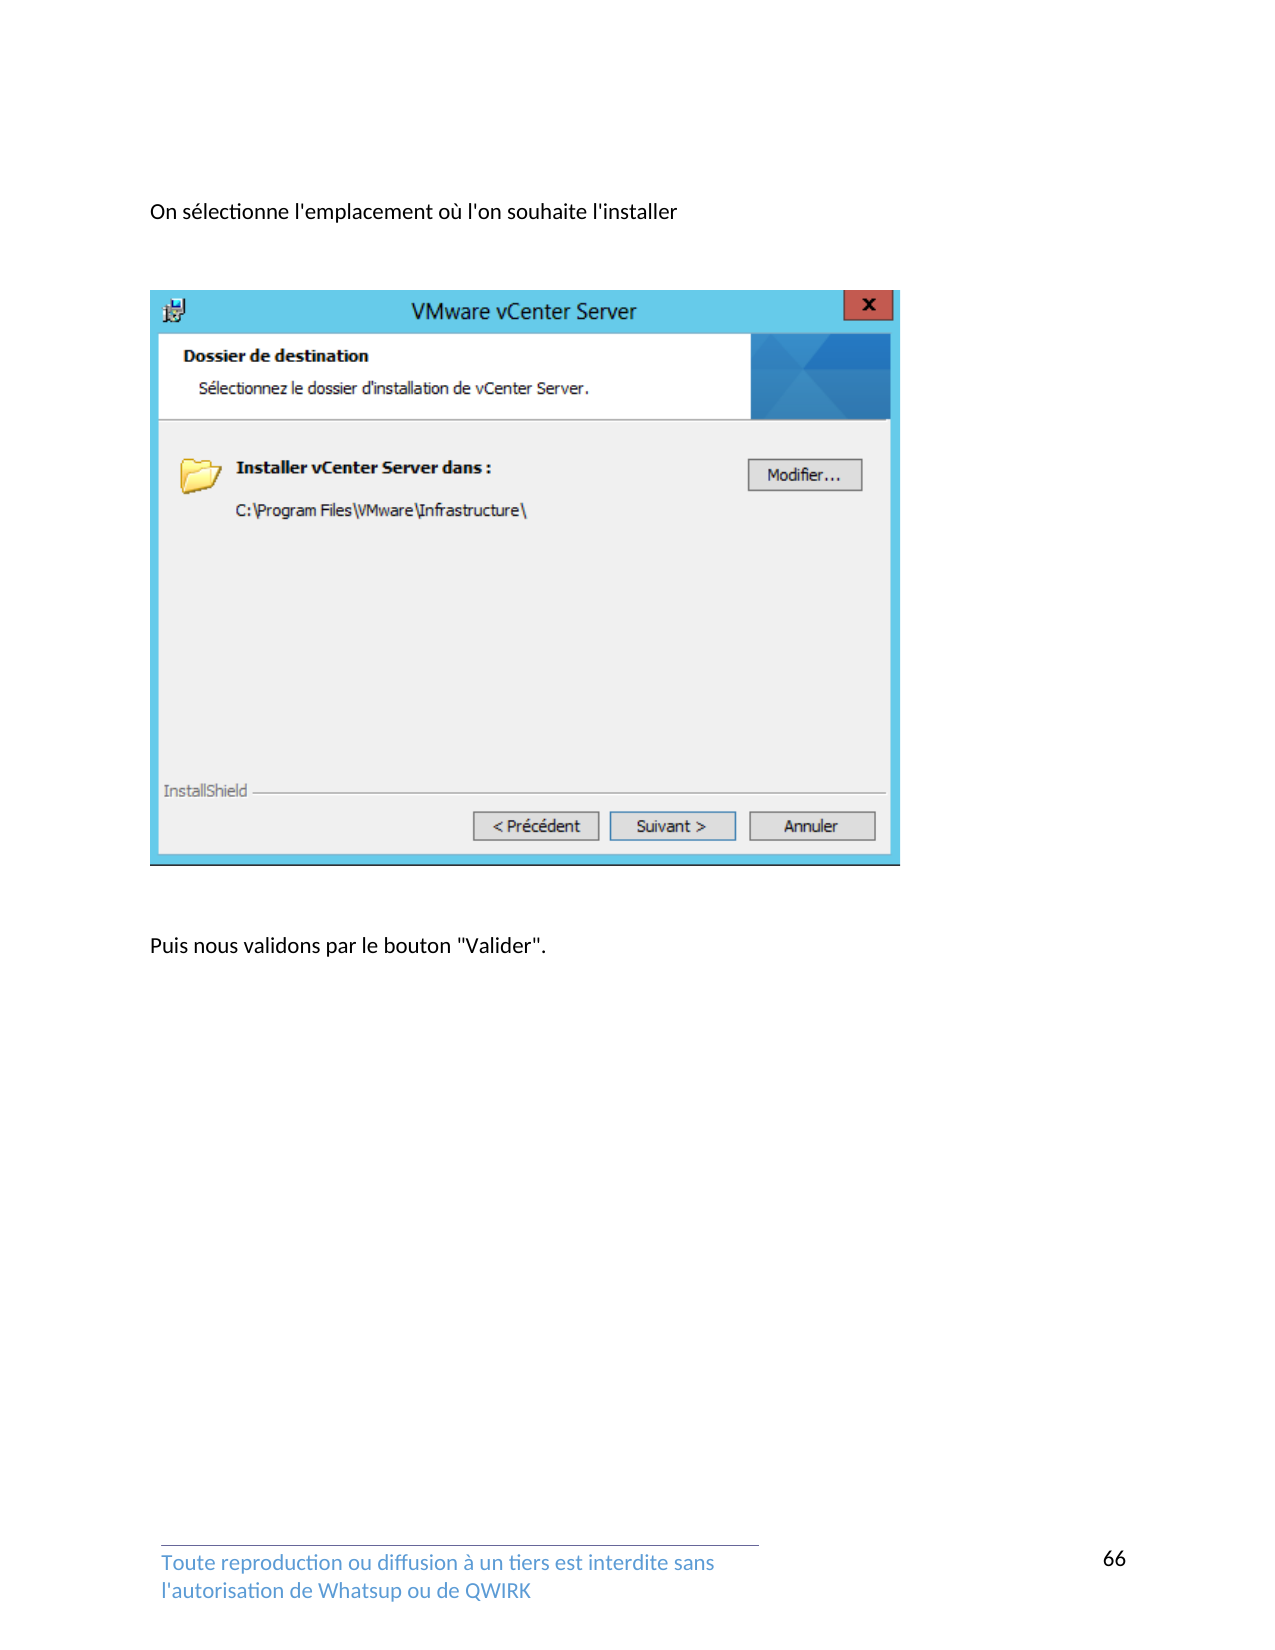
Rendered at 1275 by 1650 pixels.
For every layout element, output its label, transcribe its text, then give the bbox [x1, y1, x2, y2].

text On sélectionne l'emplacement où l'on souhaite l'installer [150, 197, 1125, 225]
picture [150, 290, 901, 866]
text Puis nous validons par le bouton "Valider". [150, 931, 1125, 959]
